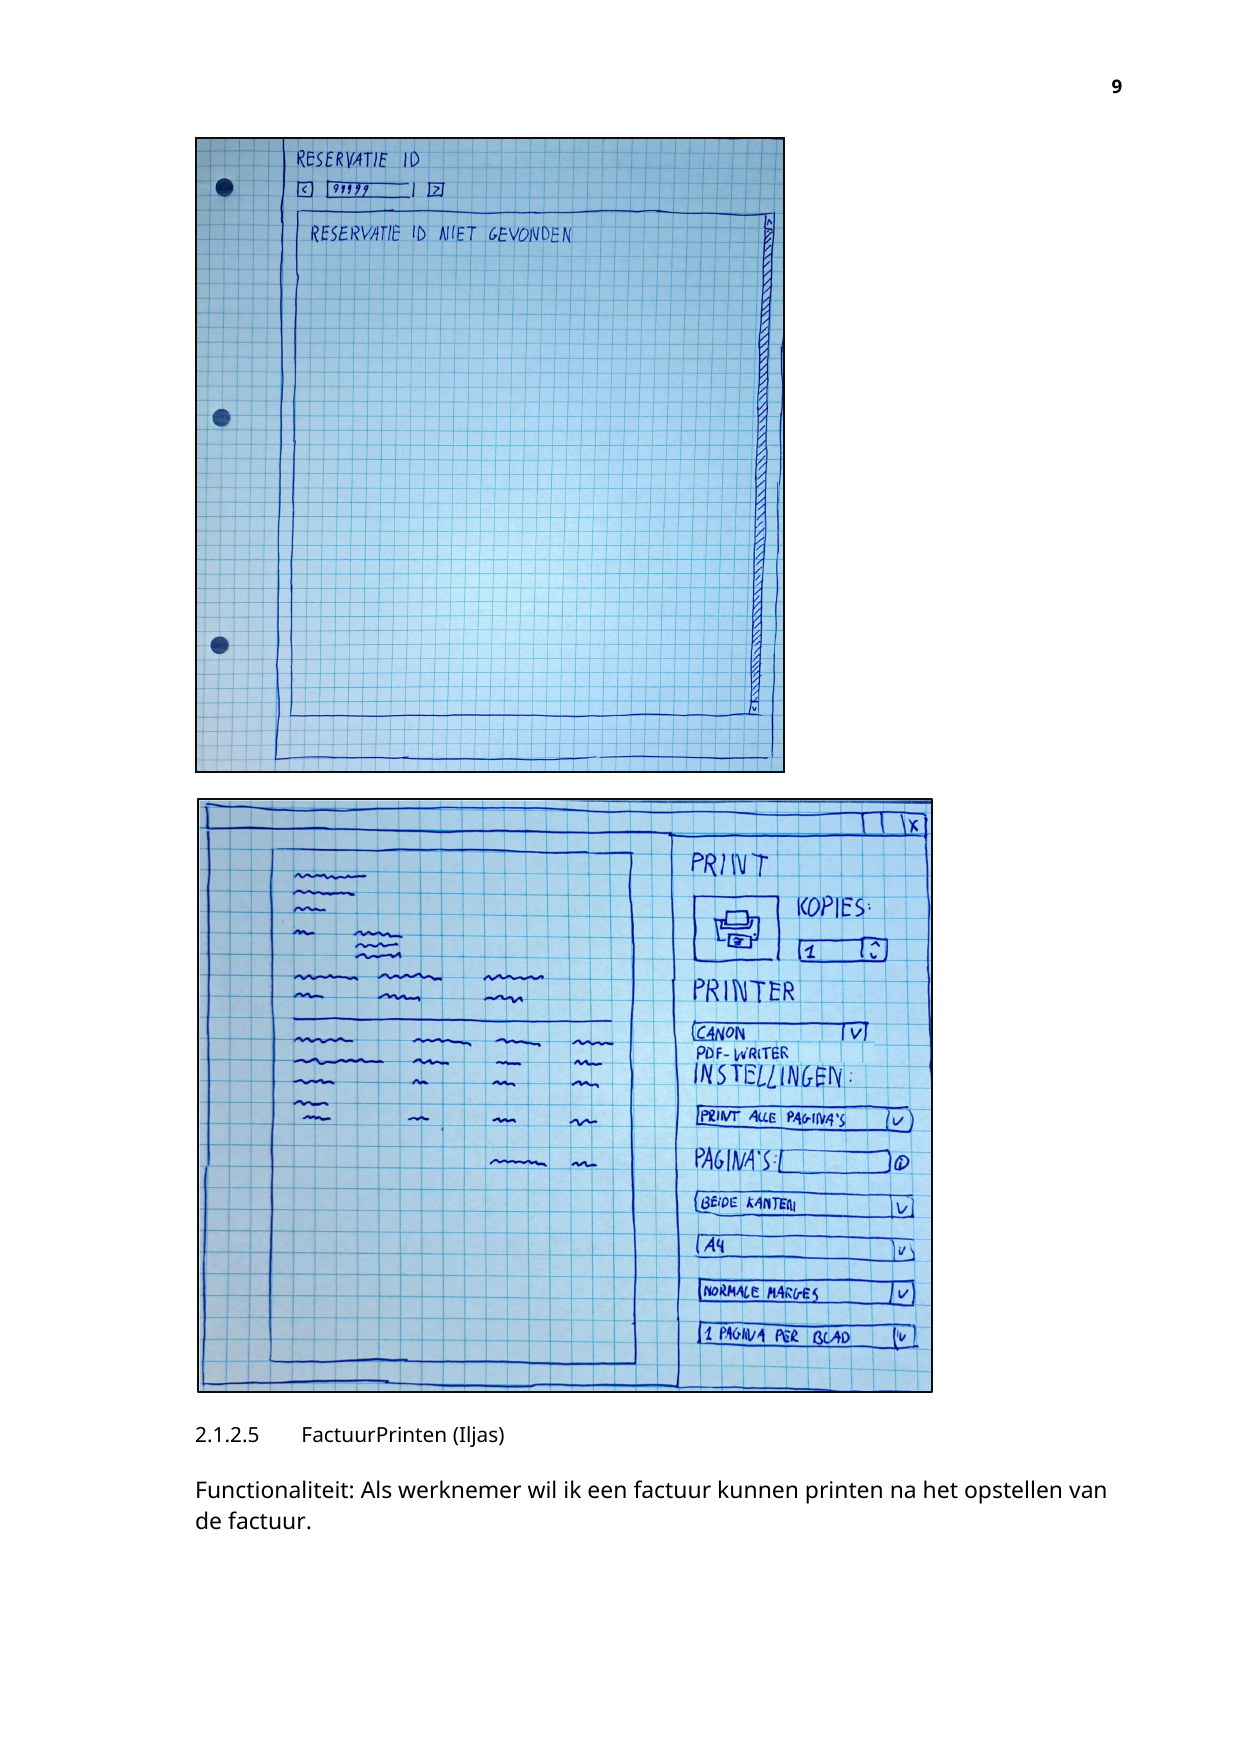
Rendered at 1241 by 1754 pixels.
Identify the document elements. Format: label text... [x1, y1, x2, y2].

subtitle FactuurPrinten (Iljas) [195, 1421, 1122, 1449]
picture [197, 139, 783, 771]
text Functionaliteit: Als werknemer wil ik een factuur kunnen printen na het opstellen van de factuur. [195, 1474, 1122, 1536]
picture [200, 801, 931, 1391]
